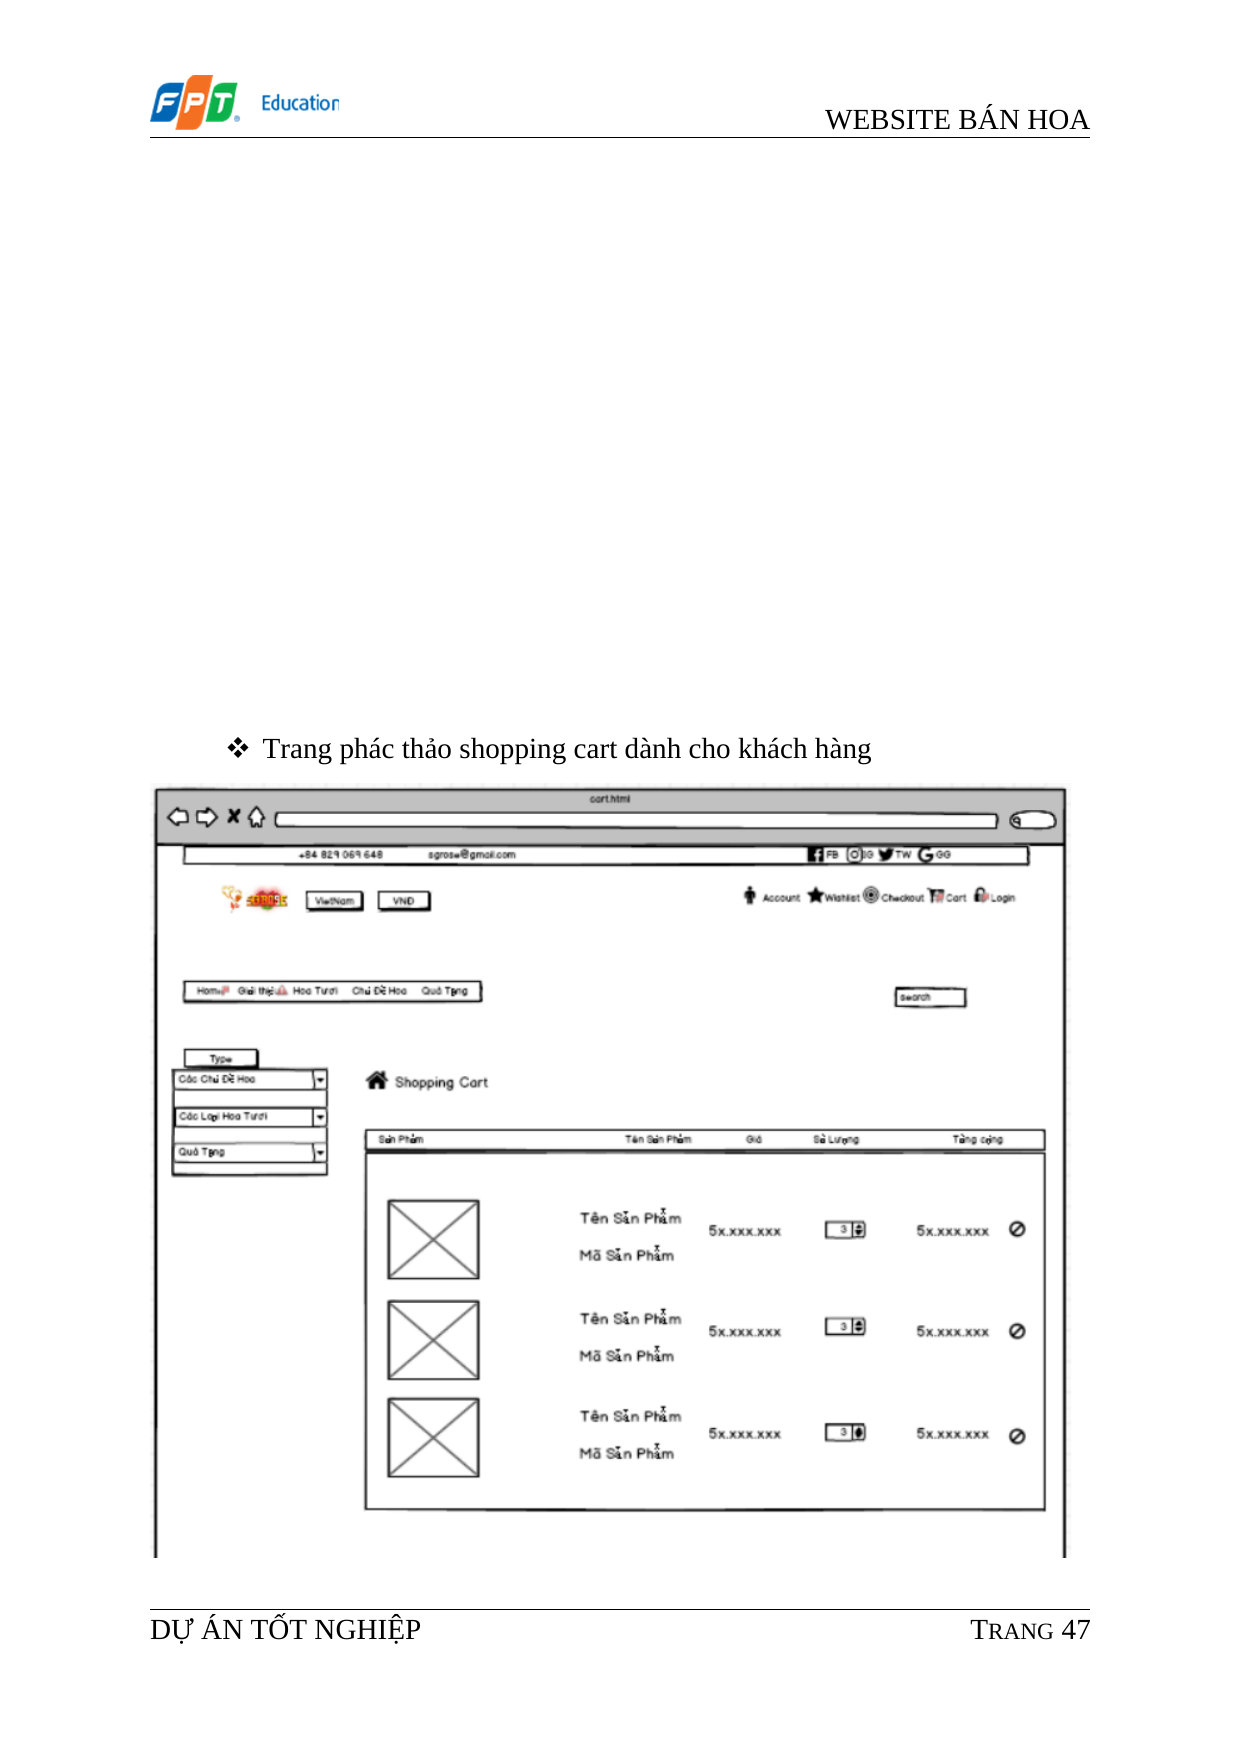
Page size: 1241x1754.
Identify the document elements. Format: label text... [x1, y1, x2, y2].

picture [150, 75, 339, 130]
list Trang phác thảo shopping cart dành cho khách hàng [225, 731, 1090, 764]
picture [150, 783, 1072, 1558]
